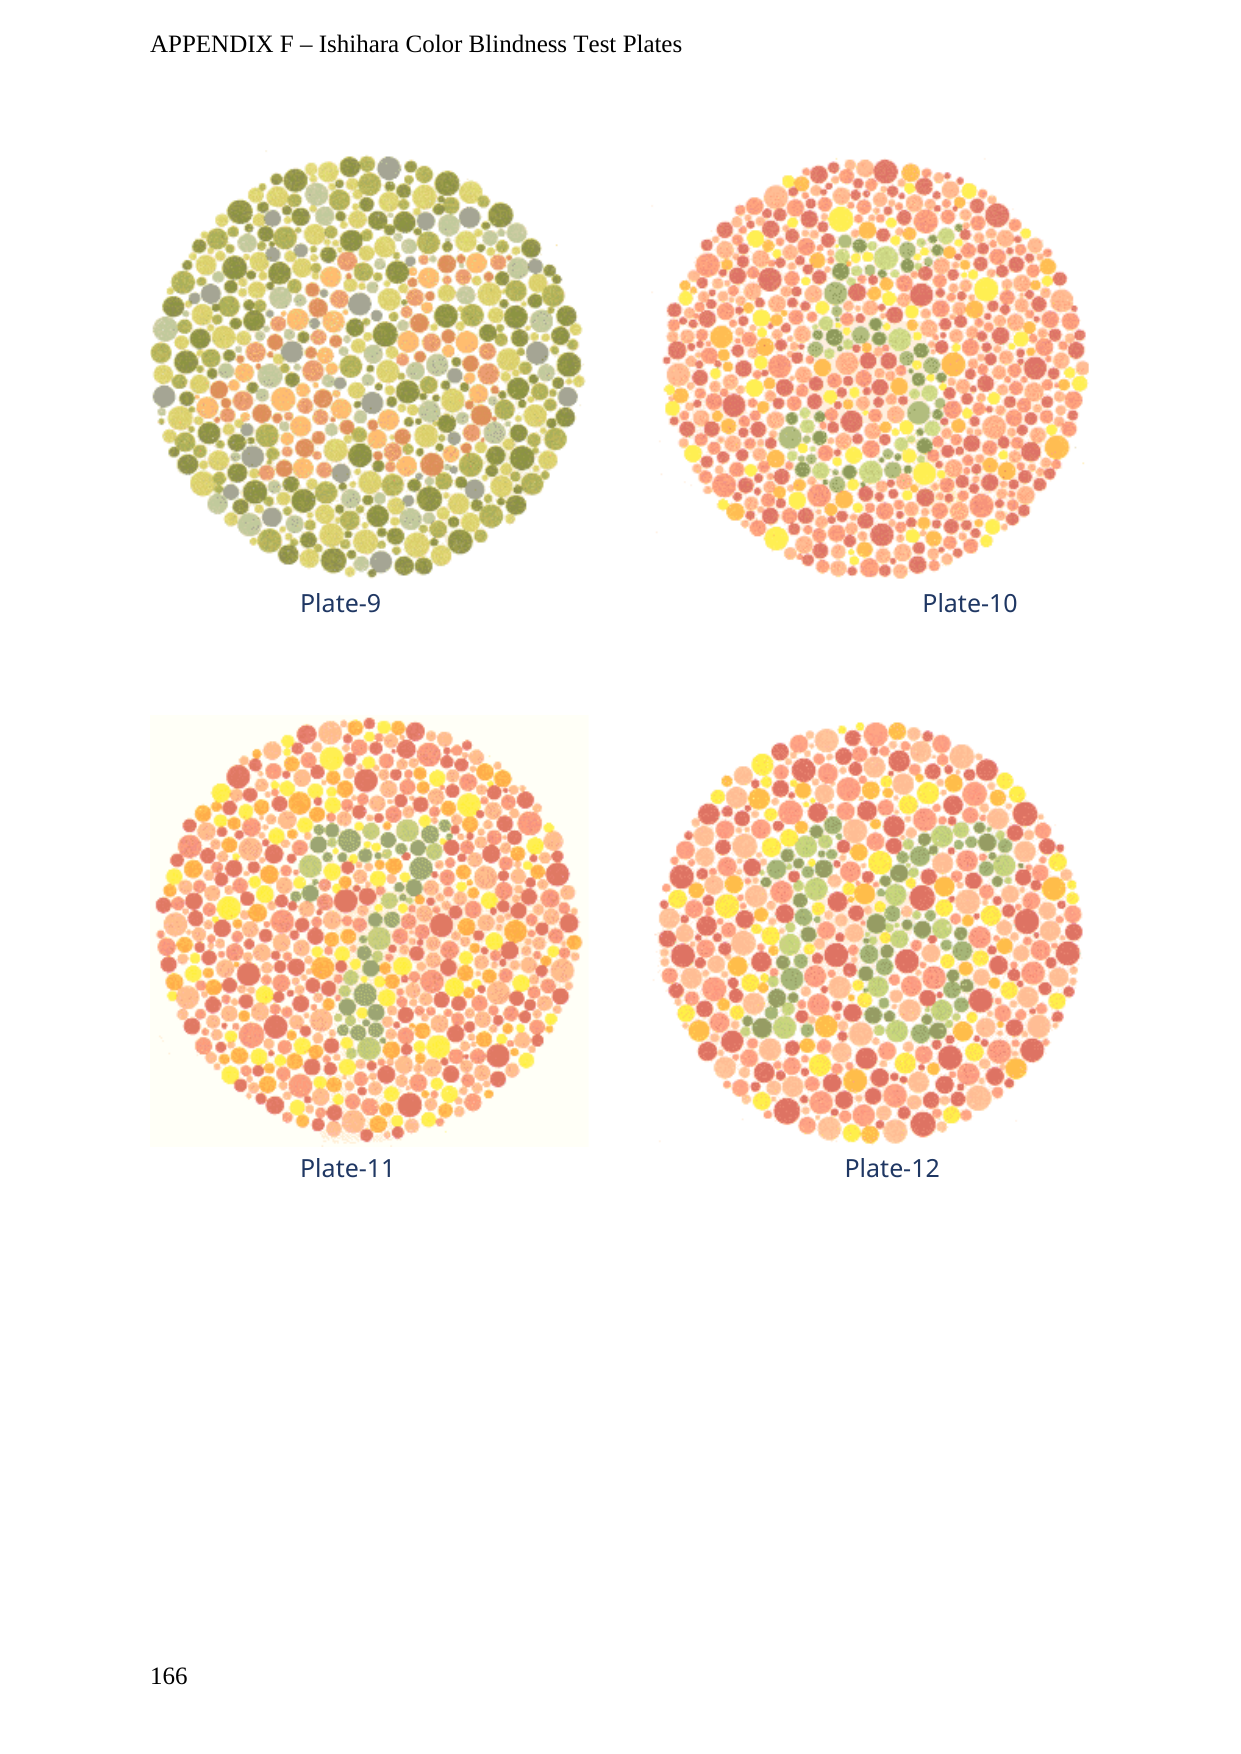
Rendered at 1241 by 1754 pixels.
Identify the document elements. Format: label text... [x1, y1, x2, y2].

picture [650, 715, 1089, 1147]
subtitle Plate-9 Plate-10 [225, 585, 1090, 619]
picture [150, 715, 589, 1147]
subtitle Plate-11 Plate-12 [225, 1151, 1090, 1185]
picture [650, 150, 1089, 582]
picture [150, 150, 589, 582]
